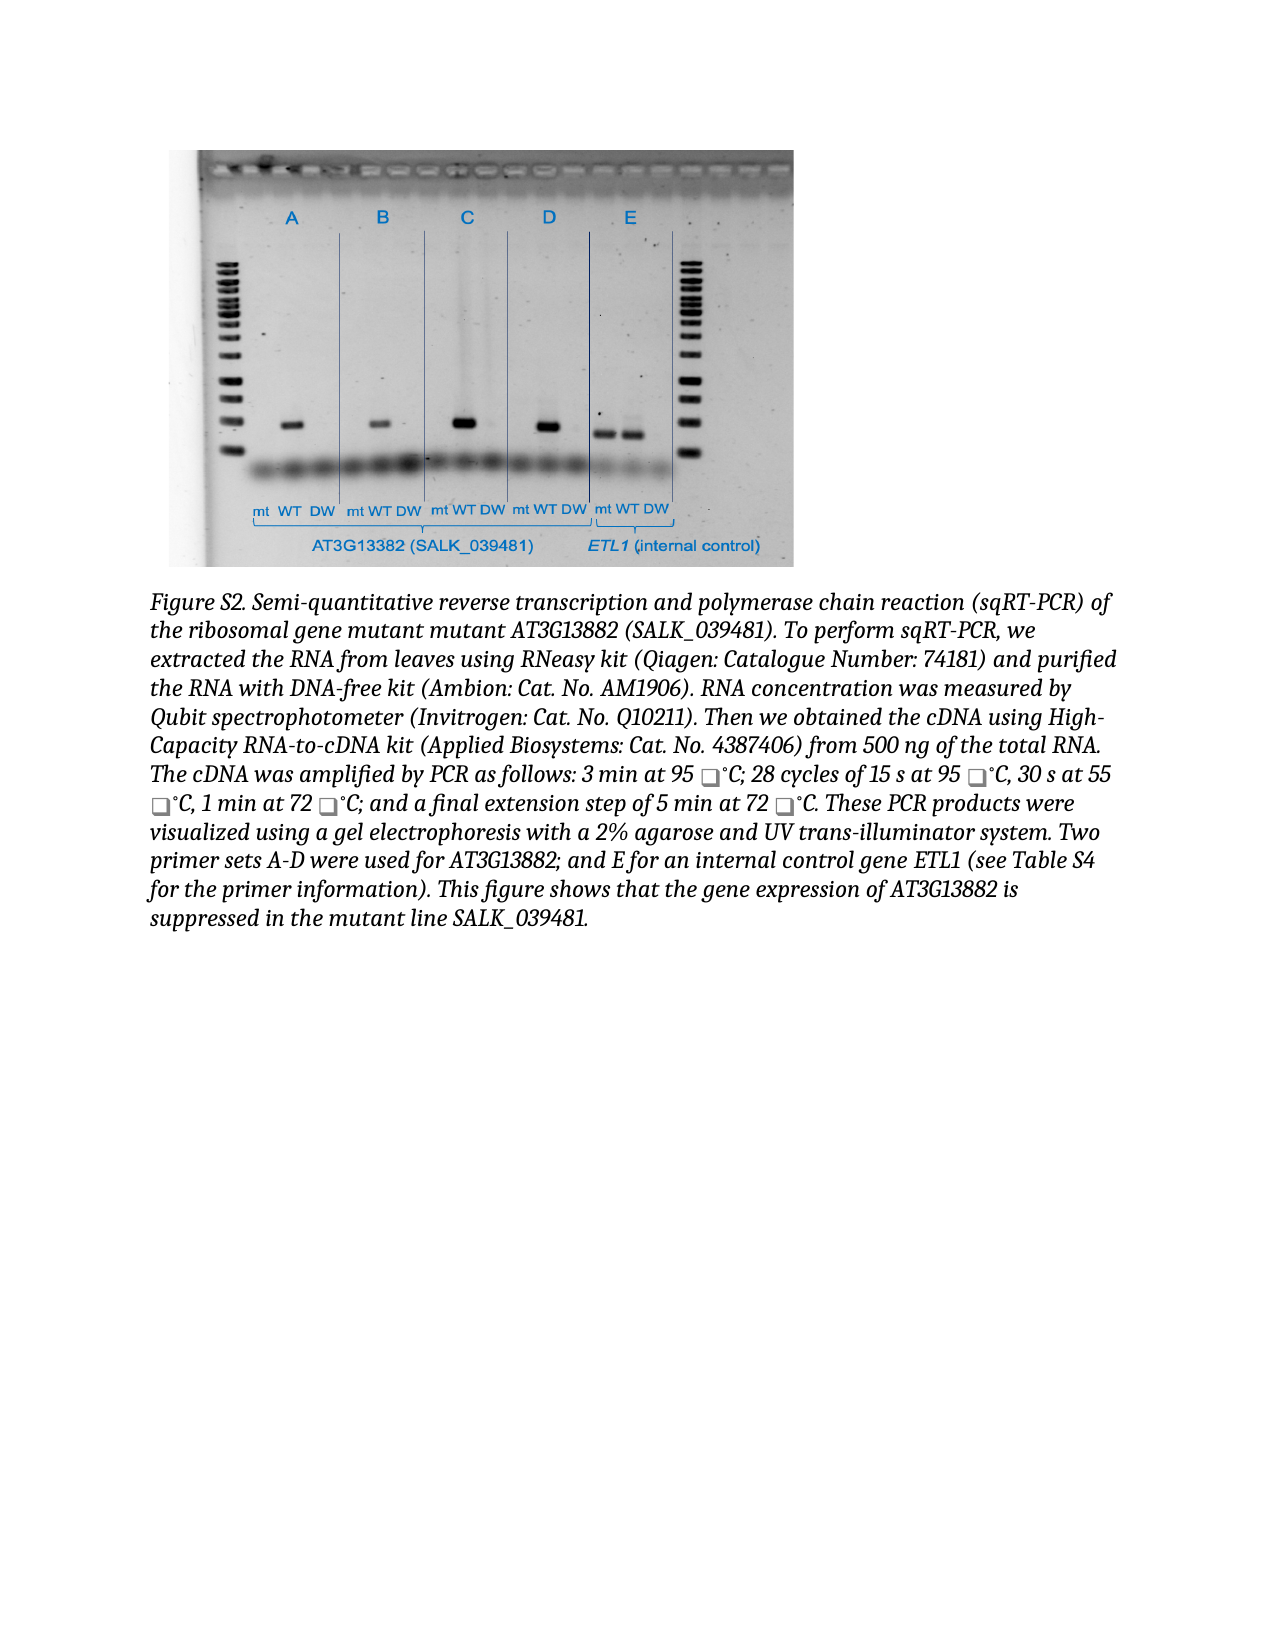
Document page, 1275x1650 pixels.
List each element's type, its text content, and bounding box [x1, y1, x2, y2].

picture [168, 150, 794, 567]
text Figure S2. Semi-quantitative reverse transcription and polymerase chain reaction (sqRT-PCR) of the ribosomal gene mutant mutant AT3G13882 (SALK_039481). To perform sqRT-PCR, we extracted the RNA from leaves using RNeasy kit (Qiagen: Catalogue Number: 74181) and purified the RNA with DNA-free kit (Ambion: Cat. No. AM1906). RNA concentration was measured by Qubit spectrophotometer (Invitrogen: Cat. No. Q10211). Then we obtained the cDNA using High-Capacity RNA-to-cDNA kit (Applied Biosystems: Cat. No. 4387406) from 500 ng of the total RNA. The cDNA was amplified by PCR as follows: 3 min at 95 C; 28 cycles of 15 s at 95 C, 30 s at 55 C, 1 min at 72 C; and a final extension step of 5 min at 72 C. These PCR products were visualized using a gel electrophoresis with a 2% agarose and UV trans-illuminator system. Two primer sets A-D were used for AT3G13882; and E for an internal control gene ETL1 (see Table S4 for the primer information). This figure shows that the gene expression of AT3G13882 is suppressed in the mutant line SALK_039481. [150, 587, 1125, 932]
